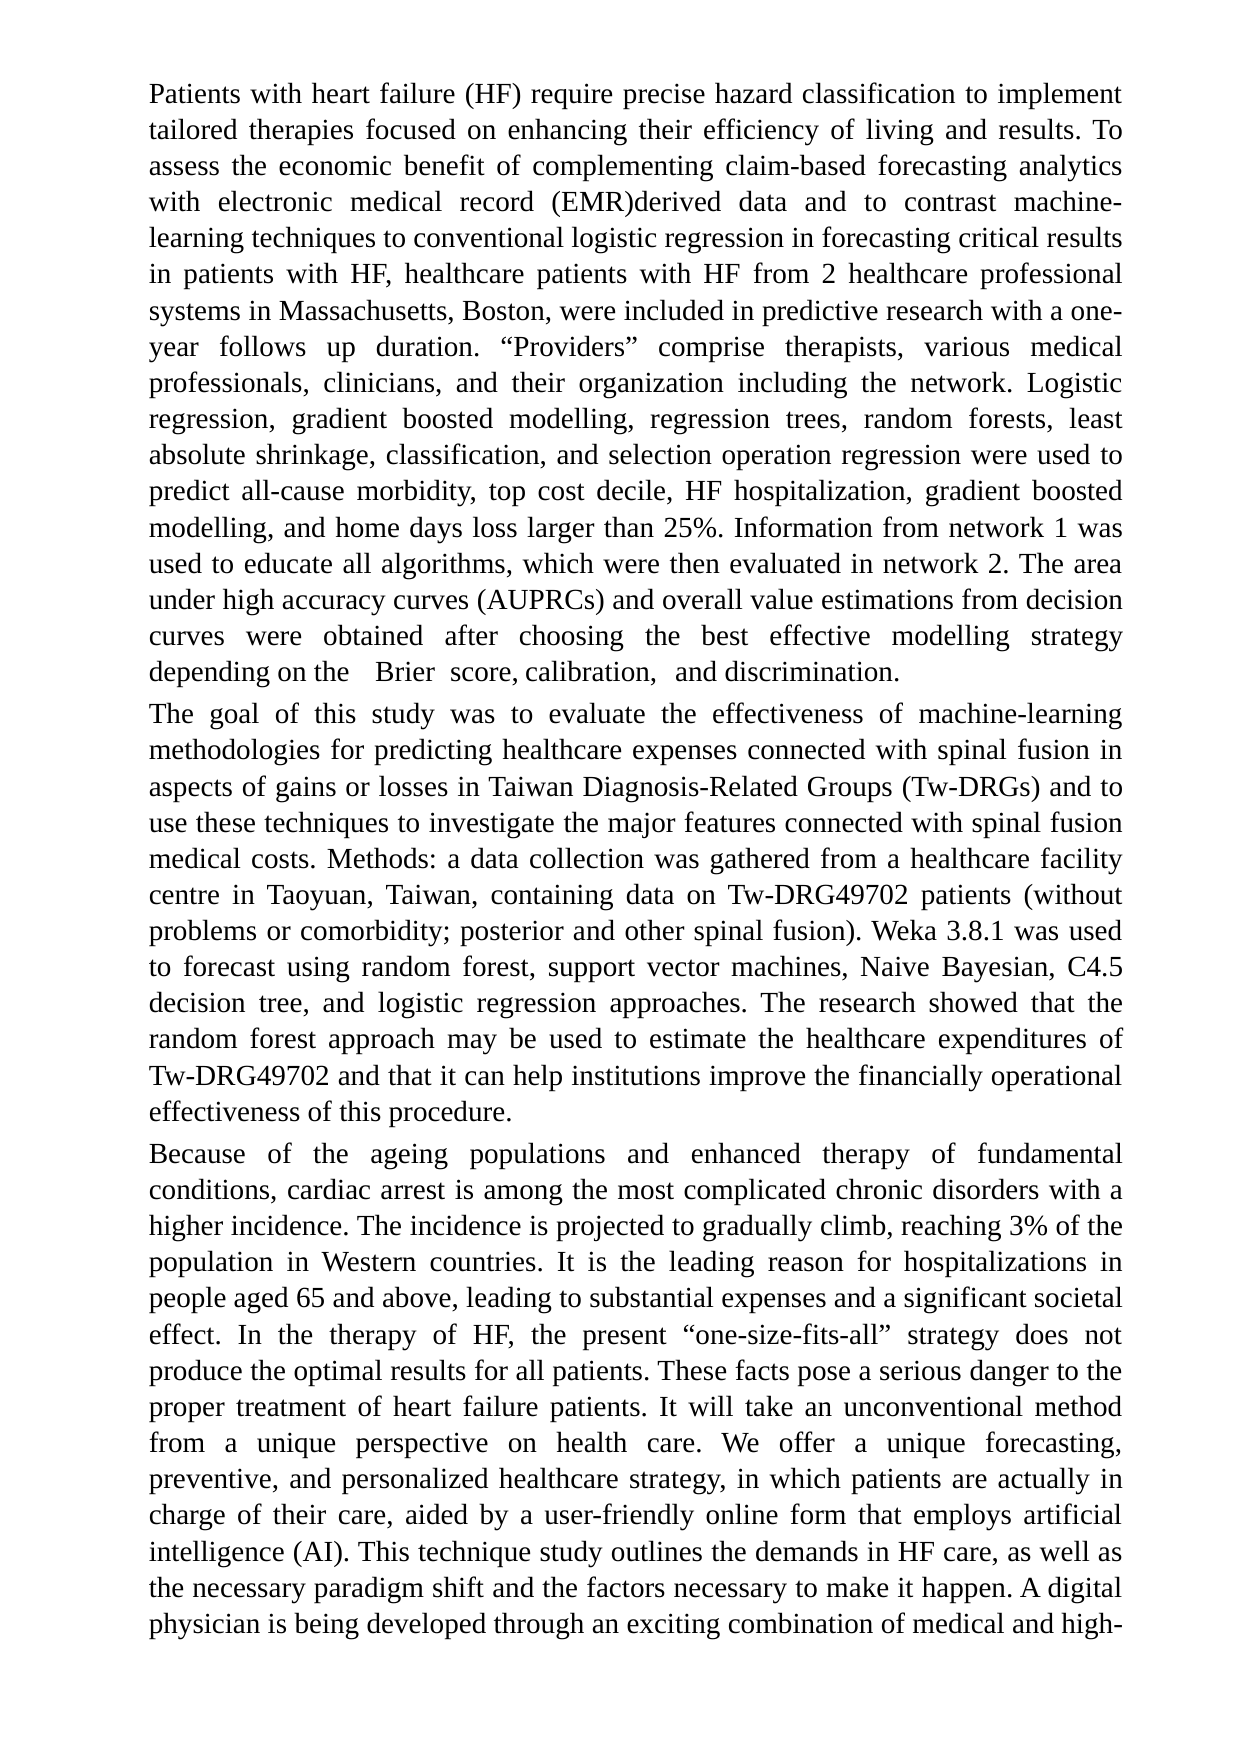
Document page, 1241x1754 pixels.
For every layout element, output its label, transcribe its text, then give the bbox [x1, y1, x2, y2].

text Patients with heart failure (HF) require precise hazard classification to implement tailored therapies focused on enhancing their efficiency of living and results. To assess the economic benefit of complementing claim-based forecasting analytics with electronic medical record (EMR)derived data and to contrast machine-learning techniques to conventional logistic regression in forecasting critical results in patients with HF, healthcare patients with HF from 2 healthcare professional systems in Massachusetts, Boston, were included in predictive research with a one-year follows up duration. “Providers” comprise therapists, various medical professionals, clinicians, and their organization including the network. Logistic regression, gradient boosted modelling, regression trees, random forests, least absolute shrinkage, classification, and selection operation regression were used to predict all-cause morbidity, top cost decile, HF hospitalization, gradient boosted modelling, and home days loss larger than 25%. Information from network 1 was used to educate all algorithms, which were then evaluated in network 2. The area under high accuracy curves (AUPRCs) and overall value estimations from decision curves were obtained after choosing the best effective modelling strategy depending on the Brier score, calibration, and discrimination. [148, 76, 1124, 688]
text The goal of this study was to evaluate the effectiveness of machine-learning methodologies for predicting healthcare expenses connected with spinal fusion in aspects of gains or losses in Taiwan Diagnosis-Related Groups (Tw-DRGs) and to use these techniques to investigate the major features connected with spinal fusion medical costs. Methods: a data collection was gathered from a healthcare facility centre in Taoyuan, Taiwan, containing data on Tw-DRG49702 patients (without problems or comorbidity; posterior and other spinal fusion). Weka 3.8.1 was used to forecast using random forest, support vector machines, Naive Bayesian, C4.5 decision tree, and logistic regression approaches. The research showed that the random forest approach may be used to estimate the healthcare expenditures of Tw-DRG49702 and that it can help institutions improve the financially operational effectiveness of this procedure. [148, 696, 1124, 1127]
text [148, 1136, 1124, 1639]
